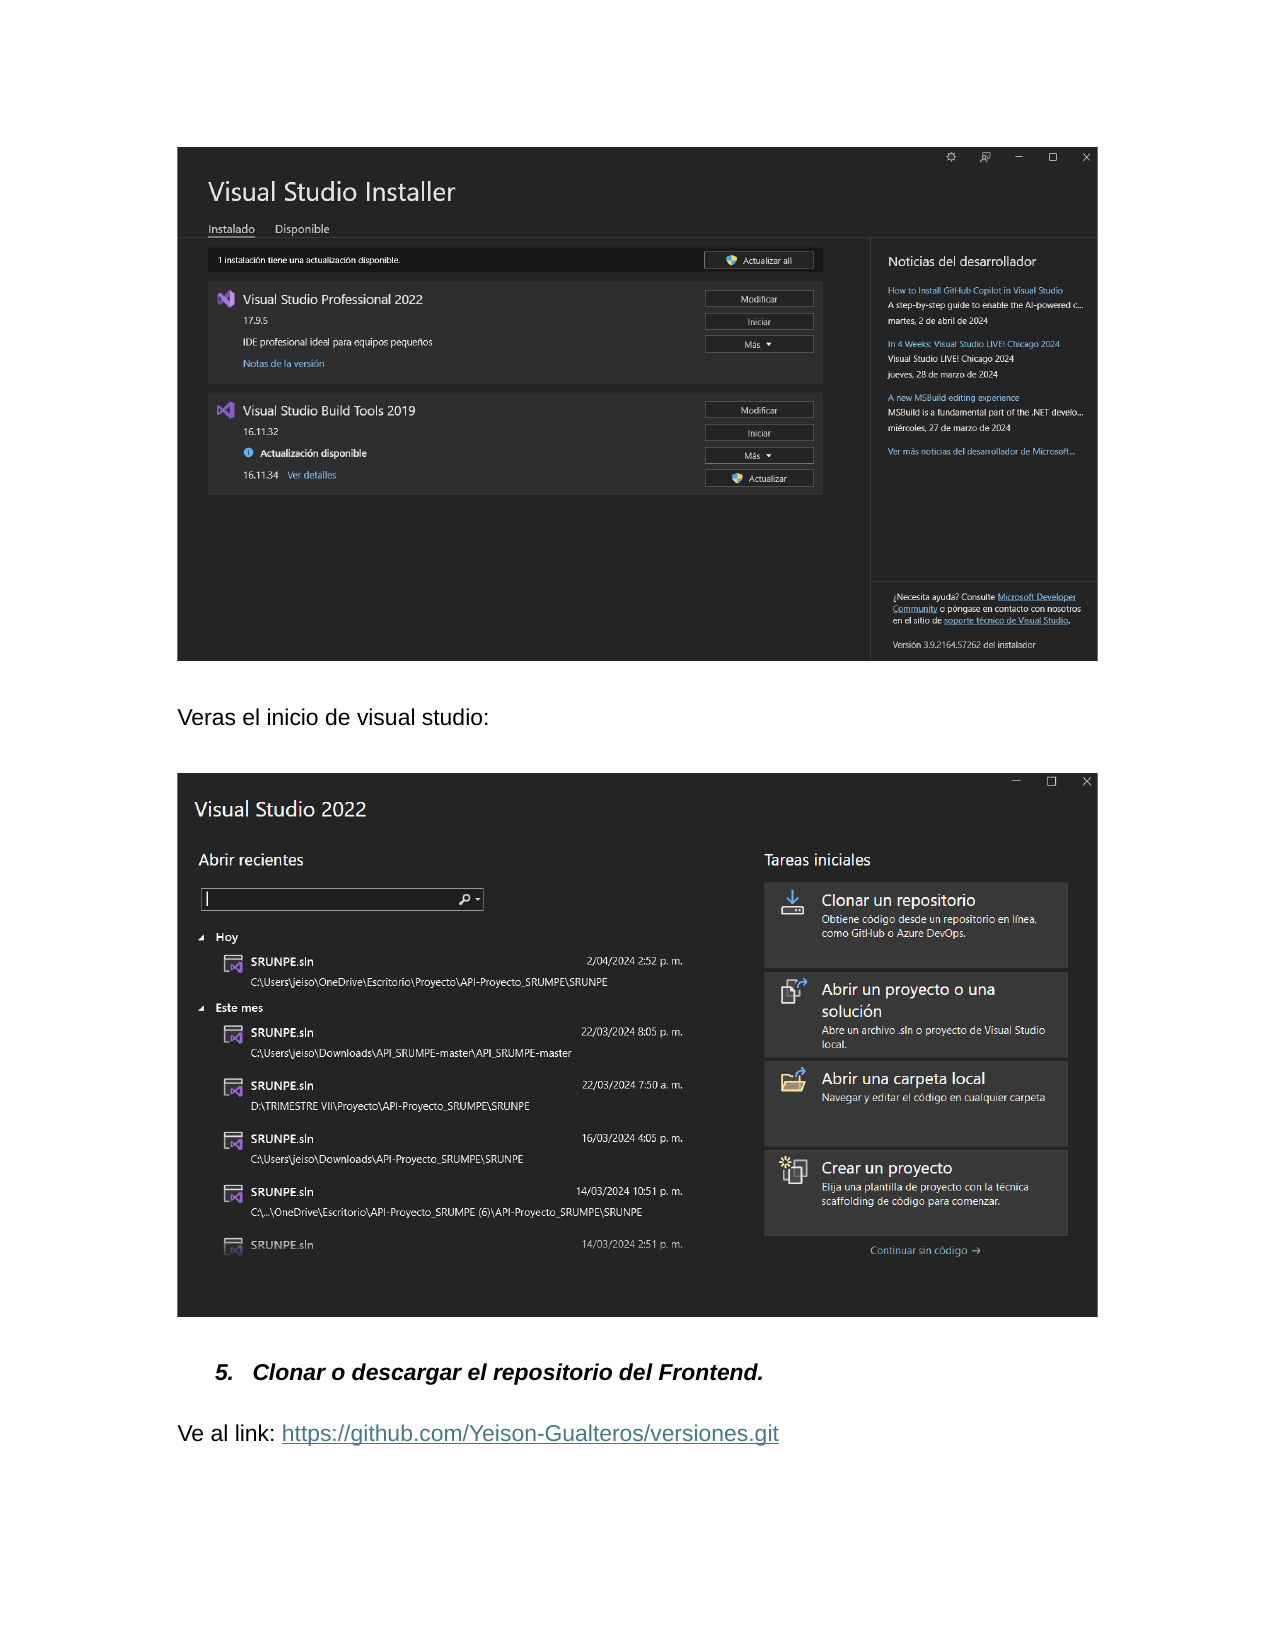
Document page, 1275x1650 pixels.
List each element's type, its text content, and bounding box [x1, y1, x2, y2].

text Veras el inicio de visual studio: [177, 704, 1098, 730]
picture [177, 773, 1098, 1317]
text Ve al link: https://github.com/Yeison-Gualteros/versiones.git [177, 1420, 1098, 1447]
subtitle Clonar o descargar el repositorio del Frontend. [215, 1359, 1098, 1386]
picture [177, 147, 1098, 661]
